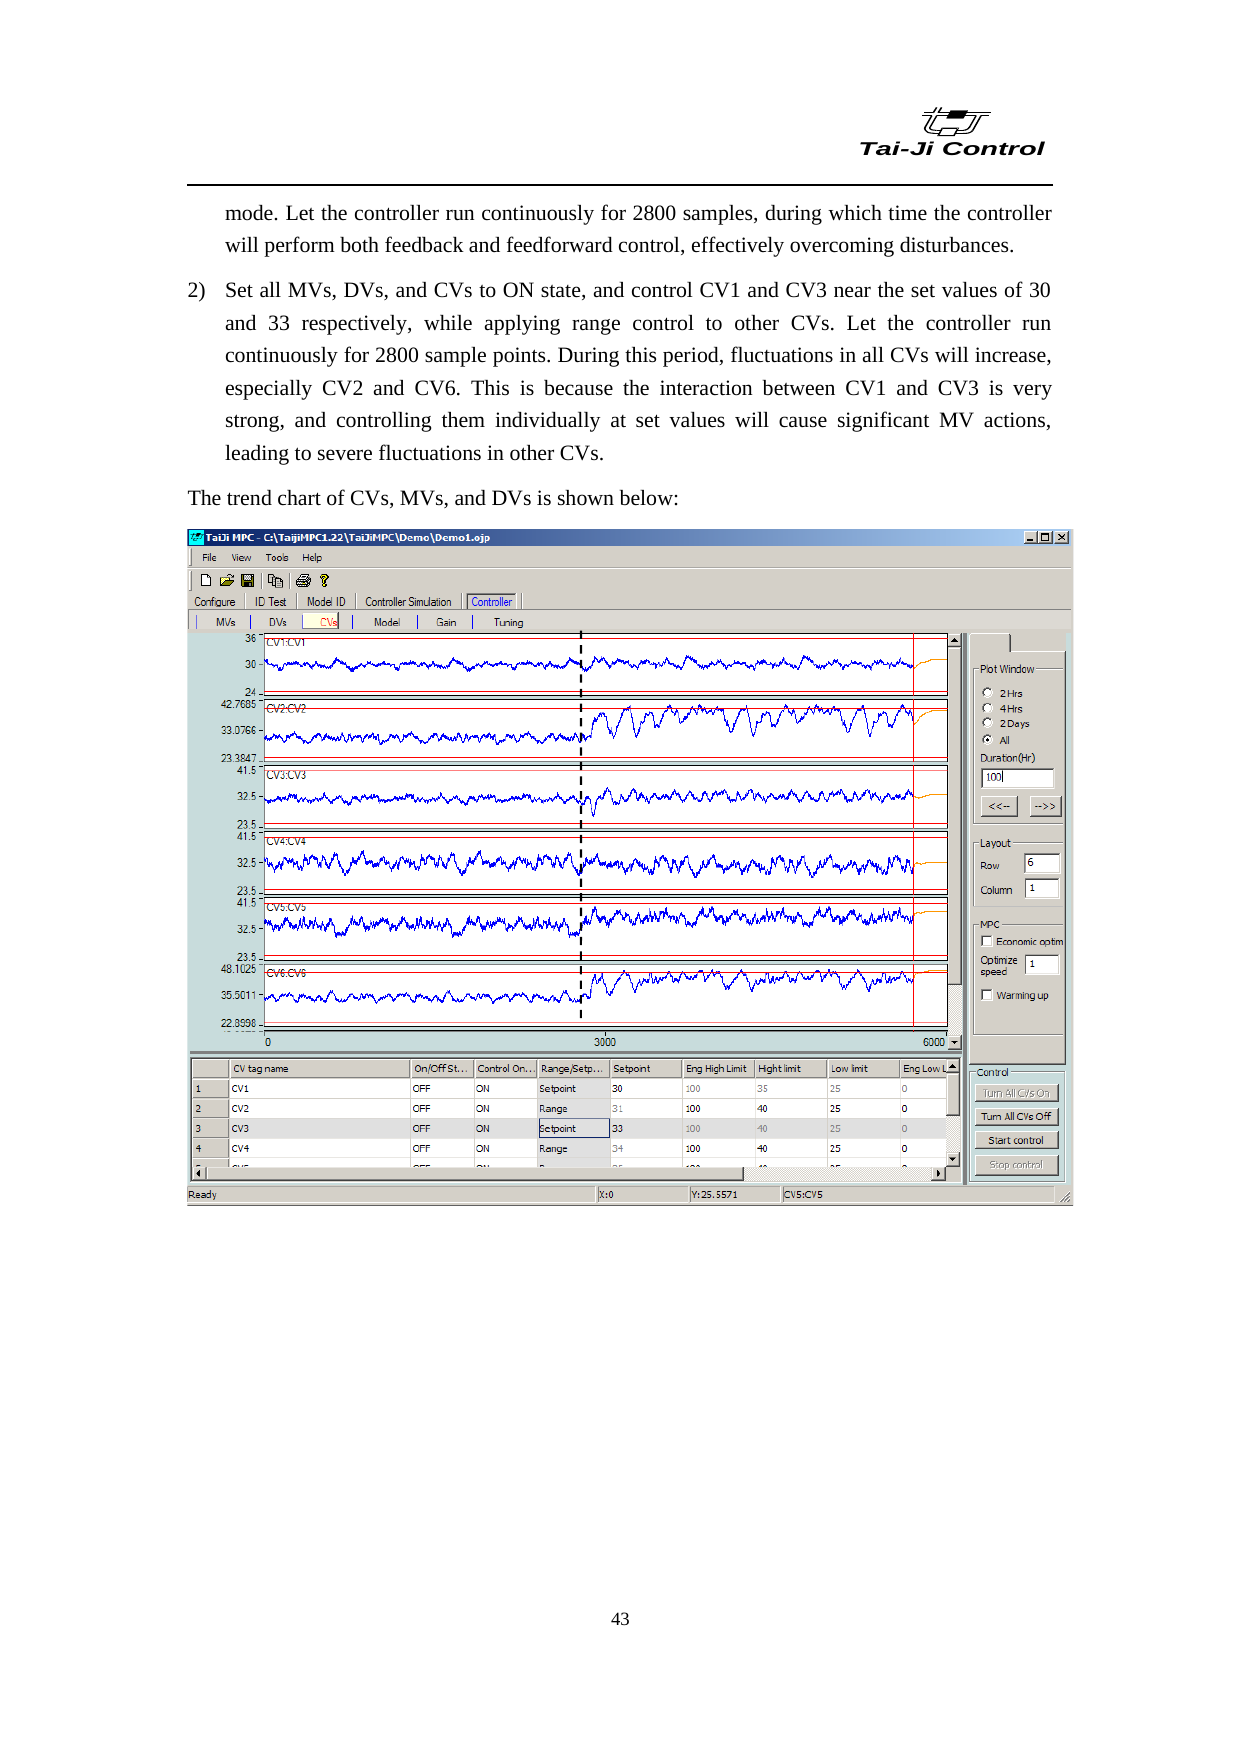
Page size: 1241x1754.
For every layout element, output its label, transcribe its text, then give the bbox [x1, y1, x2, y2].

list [187, 196, 1053, 261]
text The trend chart of CVs, MVs, and DVs is shown below: [187, 481, 1053, 514]
list Set all MVs, DVs, and CVs to ON state, and control CV1 and CV3 near the set values of 30 and 33 respectively, while applying range control to other CVs. Let the controller run continuously for 2800 sample points. During this period, fluctuations in all CVs will increase, especially CV2 and CV6. This is because the interaction between CV1 and CV3 is very strong, and controlling them individually at set values will cause significant MV actions, leading to severe fluctuations in other CVs. [187, 274, 1053, 469]
picture [187, 529, 1074, 1206]
